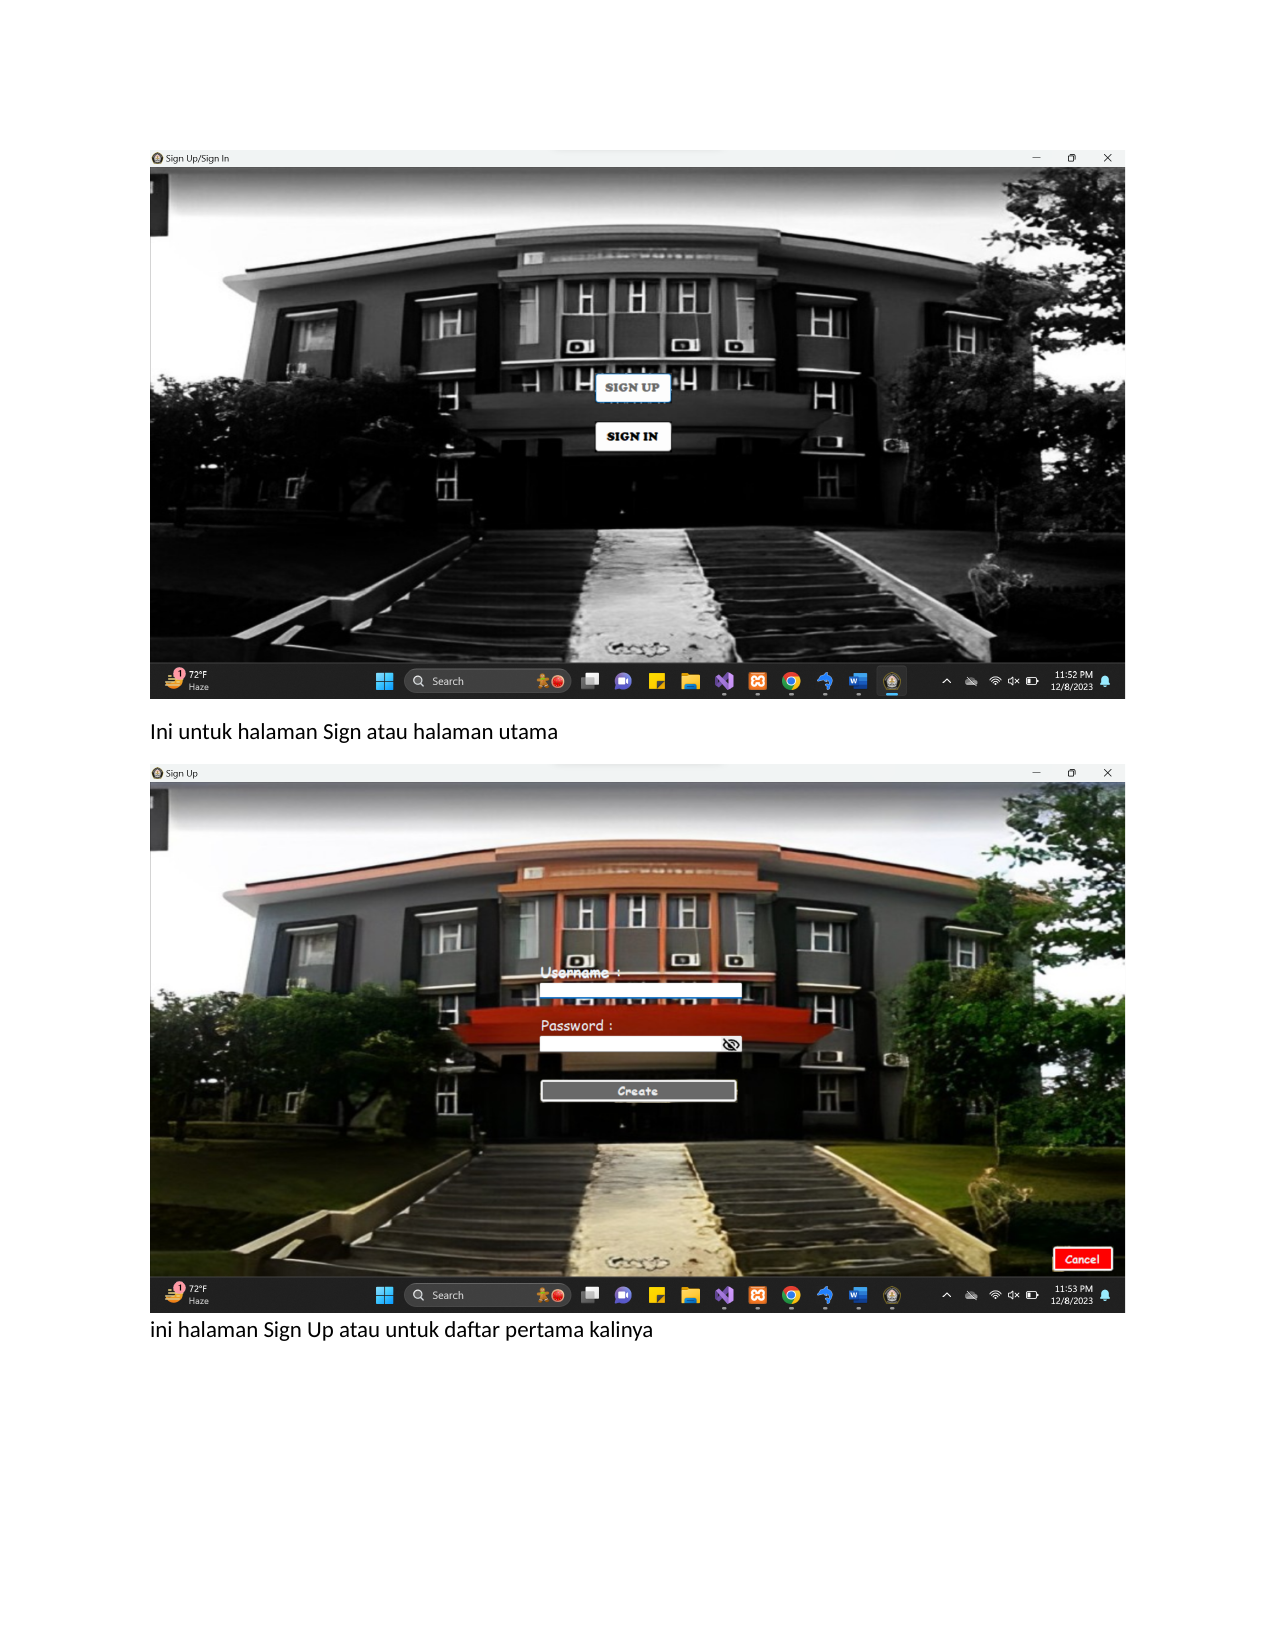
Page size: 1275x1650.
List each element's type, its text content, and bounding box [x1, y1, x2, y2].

picture [150, 150, 1125, 699]
text ini halaman Sign Up atau untuk daftar pertama kalinya [150, 1313, 1125, 1343]
picture [150, 764, 1125, 1313]
text Ini untuk halaman Sign atau halaman utama [150, 717, 1125, 745]
